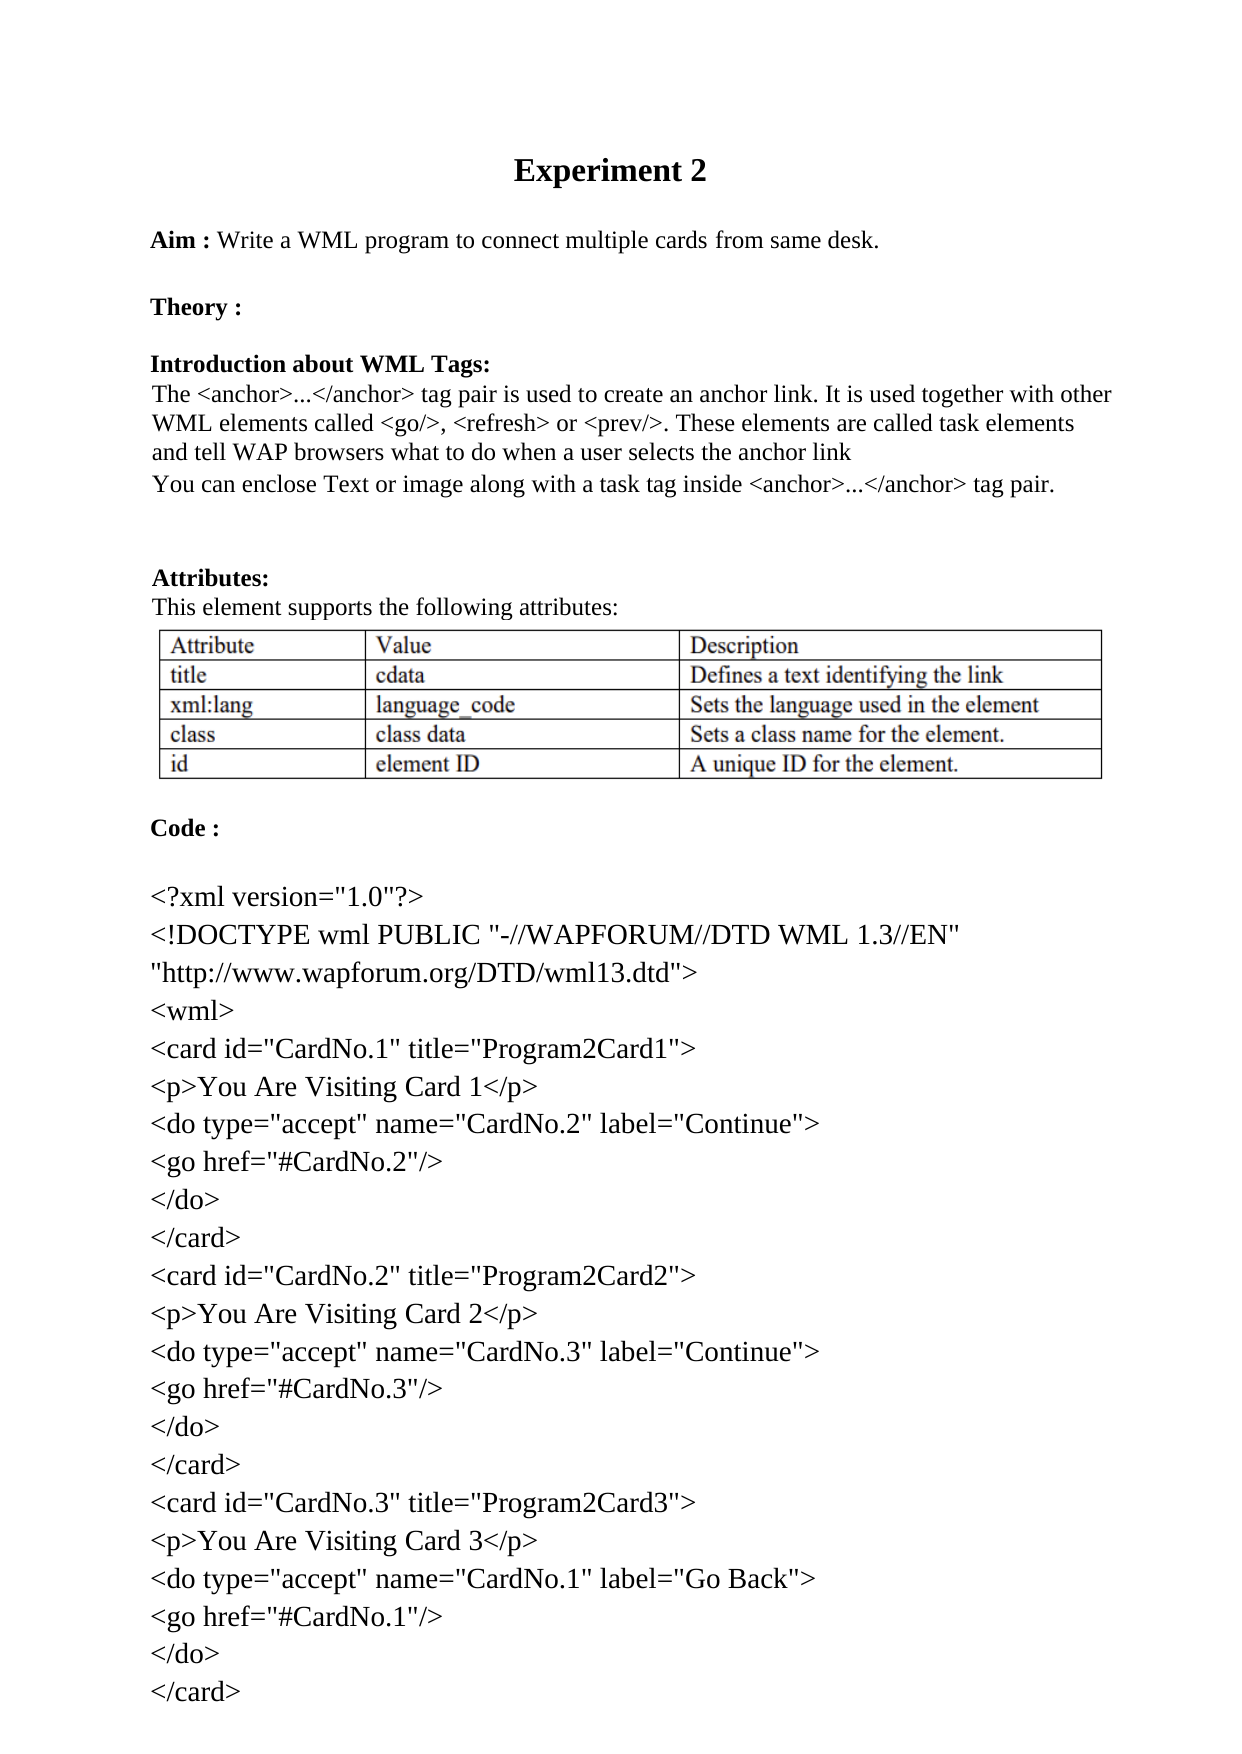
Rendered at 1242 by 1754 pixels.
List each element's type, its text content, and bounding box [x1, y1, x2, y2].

text <do type="accept" name="CardNo.3" label="Continue"> [150, 1334, 1114, 1367]
text </do> [150, 1409, 1114, 1443]
text <p>You Are Visiting Card 1</p> [150, 1069, 1114, 1102]
table_header The <anchor>...</anchor> tag pair is used to create an anchor link. It is used together with other WML elements called <go/>, <refresh> or <prev/>. These elements are called task elements and tell WAP browsers what to do when a user selects the anchor link [108, 378, 1114, 467]
text <wml> [150, 993, 1114, 1027]
text </card> [150, 1220, 1114, 1254]
text <!DOCTYPE wml PUBLIC "-//WAPFORUM//DTD WML 1.3//EN" [150, 917, 1114, 951]
text <p>You Are Visiting Card 2</p> [150, 1296, 1114, 1329]
text </card> [150, 1447, 1114, 1481]
text <go href="#CardNo.2"/> [150, 1144, 1114, 1178]
text <go href="#CardNo.1"/> [150, 1599, 1114, 1632]
text <do type="accept" name="CardNo.1" label="Go Back"> [150, 1561, 1114, 1594]
text Experiment 2 [108, 150, 1112, 188]
table_cell Attributes: This element supports the following attributes: [108, 533, 1110, 813]
text </do> [150, 1182, 1114, 1216]
text <card id="CardNo.3" title="Program2Card3"> [150, 1485, 1114, 1519]
text "http://www.wapforum.org/DTD/wml13.dtd"> [150, 955, 1114, 989]
text </card> [150, 1674, 1114, 1708]
text <card id="CardNo.2" title="Program2Card2"> [150, 1258, 1114, 1292]
text </do> [150, 1637, 1114, 1670]
text <do type="accept" name="CardNo.2" label="Continue"> [150, 1107, 1114, 1140]
text Aim : Write a WML program to connect multiple cards from same desk. [150, 226, 1114, 254]
table_cell You can enclose Text or image along with a task tag inside <anchor>...</anchor> tag pair. [108, 467, 1110, 533]
text <go href="#CardNo.3"/> [150, 1372, 1114, 1405]
text <card id="CardNo.1" title="Program2Card1"> [150, 1031, 1114, 1064]
text <?xml version="1.0"?> [150, 879, 1114, 913]
text Introduction about WML Tags: [150, 349, 1114, 378]
text Theory : [150, 292, 1114, 320]
picture [151, 620, 1108, 784]
text <p>You Are Visiting Card 3</p> [150, 1523, 1114, 1557]
text Code : [150, 813, 1114, 842]
